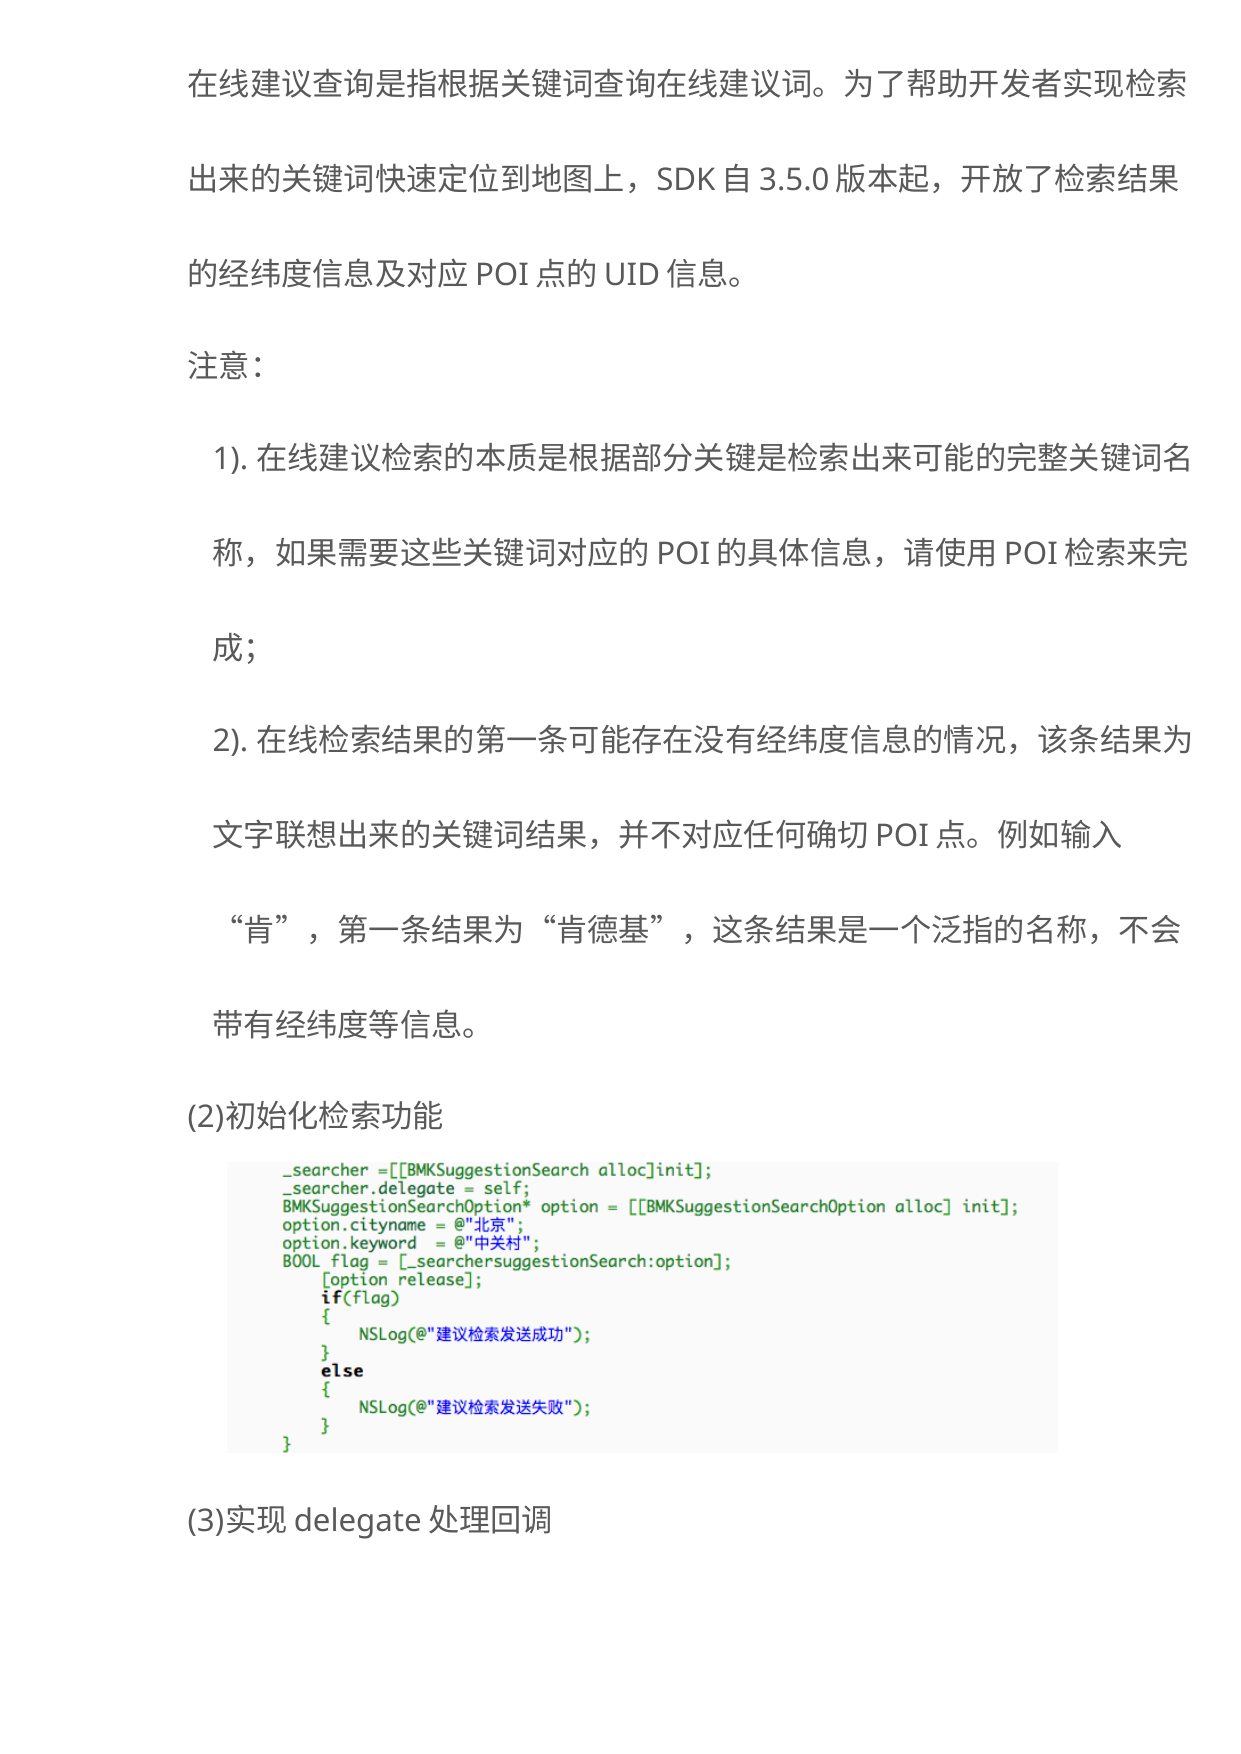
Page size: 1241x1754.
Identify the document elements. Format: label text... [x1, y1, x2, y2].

list 实现delegate处理回调 [187, 1474, 1202, 1562]
list 初始化检索功能 [187, 1070, 1202, 1158]
list 1). 在线建议检索的本质是根据部分关键是检索出来可能的完整关键词名称，如果需要这些关键词对应的POI的具体信息，请使用POI检索来完成； [212, 411, 1202, 690]
list 2). 在线检索结果的第一条可能存在没有经纬度信息的情况，该条结果为文字联想出来的关键词结果，并不对应任何确切POI点。例如输入“肯”，第一条结果为“肯德基”，这条结果是一个泛指的名称，不会带有经纬度等信息。 [212, 693, 1202, 1067]
list 在线建议查询是指根据关键词查询在线建议词。为了帮助开发者实现检索出来的关键词快速定位到地图上，SDK自3.5.0版本起，开放了检索结果的经纬度信息及对应POI点的UID信息。 [187, 38, 1202, 316]
picture [224, 1162, 1059, 1453]
list 注意： [187, 320, 1202, 408]
